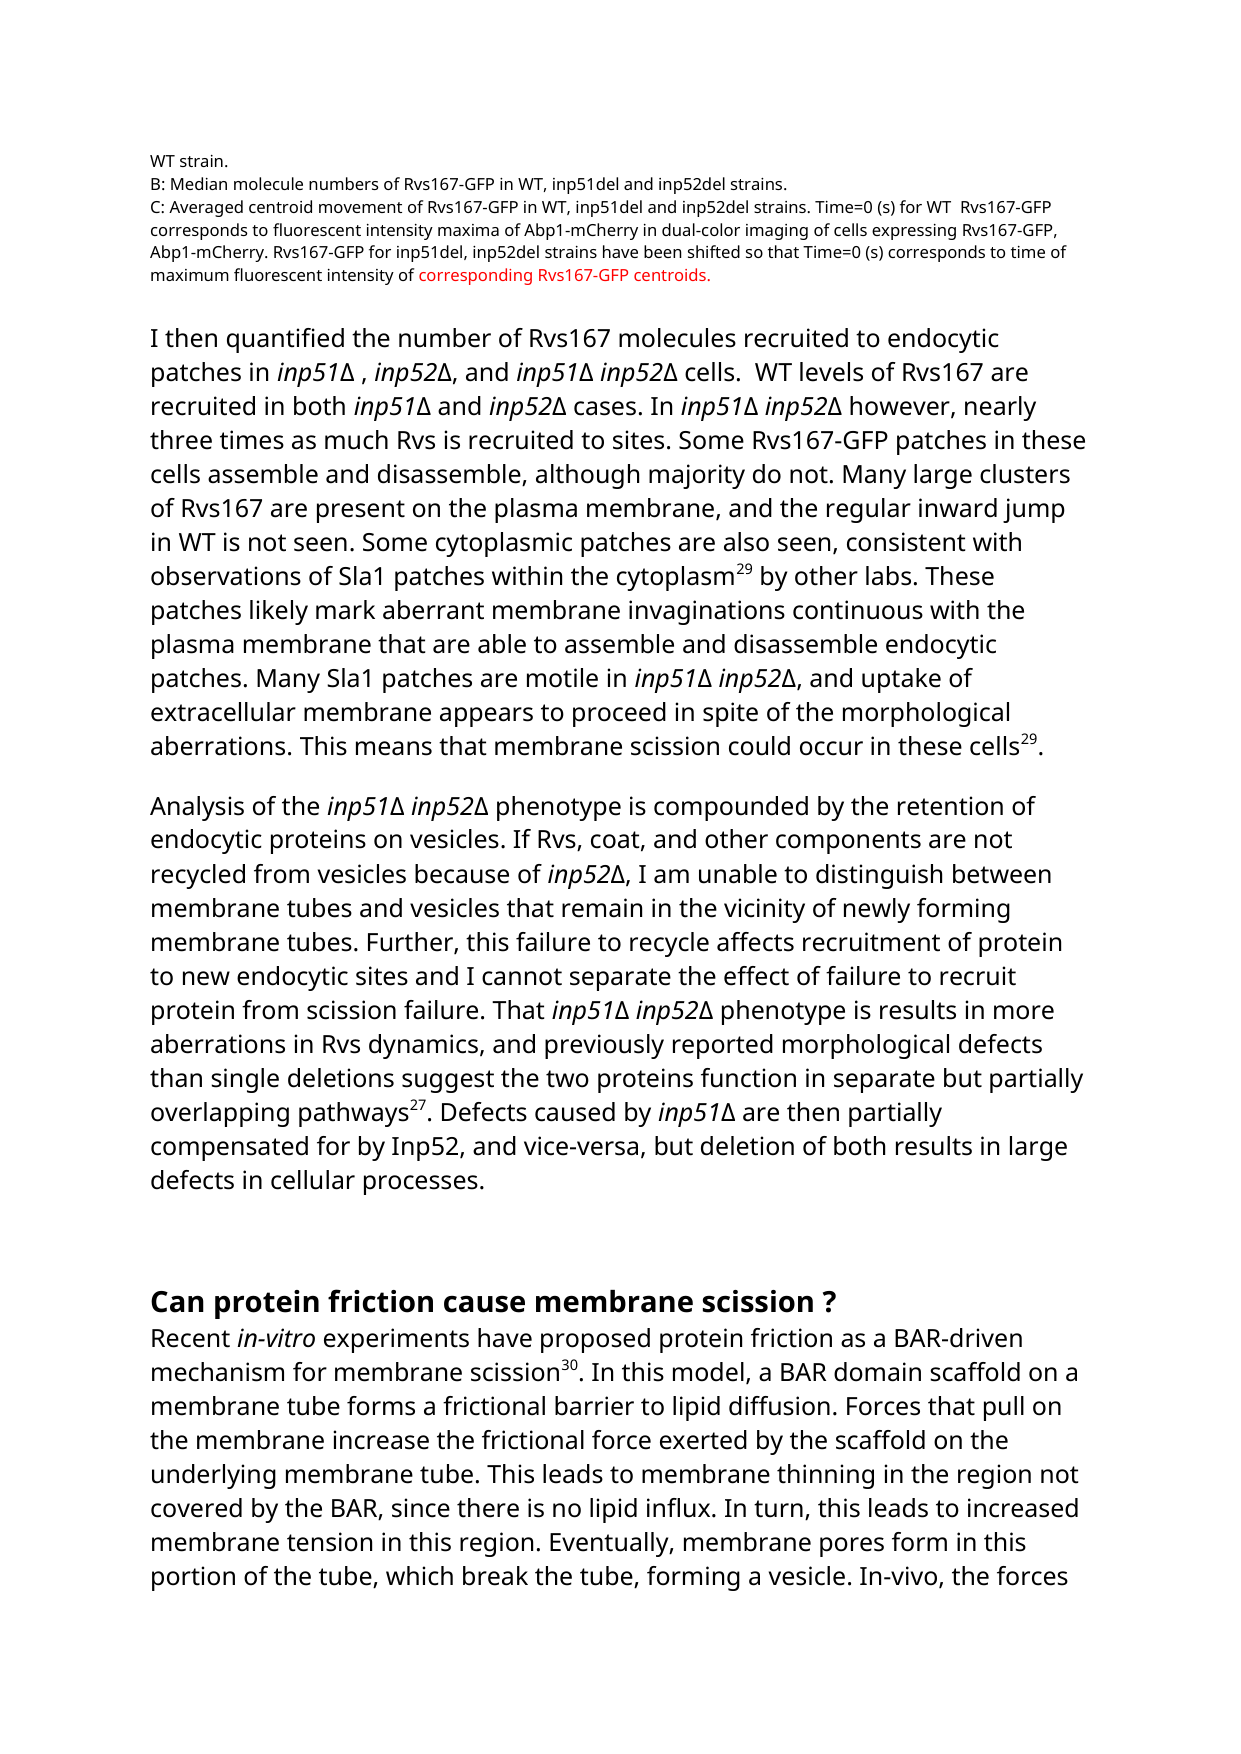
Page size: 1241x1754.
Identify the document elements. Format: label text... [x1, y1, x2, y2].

text C: Averaged centroid movement of Rvs167-GFP in WT, inp51del and inp52del strains. Time=0 (s) for WT Rvs167-GFP corresponds to fluorescent intensity maxima of Abp1-mCherry in dual-color imaging of cells expressing Rvs167-GFP, Abp1-mCherry. Rvs167-GFP for inp51del, inp52del strains have been shifted so that Time=0 (s) corresponds to time of maximum fluorescent intensity of corresponding Rvs167-GFP centroids. [150, 195, 1090, 286]
text Analysis of the inp51Δ inp52Δ phenotype is compounded by the retention of endocytic proteins on vesicles. If Rvs, coat, and other components are not recycled from vesicles because of inp52Δ, I am unable to distinguish between membrane tubes and vesicles that remain in the vicinity of newly forming membrane tubes. Further, this failure to recycle affects recruitment of protein to new endocytic sites and I cannot separate the effect of failure to recruit protein from scission failure. That inp51Δ inp52Δ phenotype is results in more aberrations in Rvs dynamics, and previously reported morphological defects than single deletions suggest the two proteins function in separate but partially overlapping pathways27. Defects caused by inp51Δ are then partially compensated for by Inp52, and vice-versa, but deletion of both results in large defects in cellular processes. [150, 788, 1090, 1197]
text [150, 1321, 1090, 1593]
text Can protein friction cause membrane scission ? [150, 1281, 1090, 1321]
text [150, 150, 1090, 173]
text B: Median molecule numbers of Rvs167-GFP in WT, inp51del and inp52del strains. [150, 173, 1090, 195]
text I then quantified the number of Rvs167 molecules recruited to endocytic patches in inp51Δ , inp52Δ, and inp51Δ inp52Δ cells. WT levels of Rvs167 are recruited in both inp51Δ and inp52Δ cases. In inp51Δ inp52Δ however, nearly three times as much Rvs is recruited to sites. Some Rvs167-GFP patches in these cells assemble and disassemble, although majority do not. Many large clusters of Rvs167 are present on the plasma membrane, and the regular inward jump in WT is not seen. Some cytoplasmic patches are also seen, consistent with observations of Sla1 patches within the cytoplasm29 by other labs. These patches likely mark aberrant membrane invaginations continuous with the plasma membrane that are able to assemble and disassemble endocytic patches. Many Sla1 patches are motile in inp51Δ inp52Δ, and uptake of extracellular membrane appears to proceed in spite of the morphological aberrations. This means that membrane scission could occur in these cells29. [150, 320, 1090, 763]
